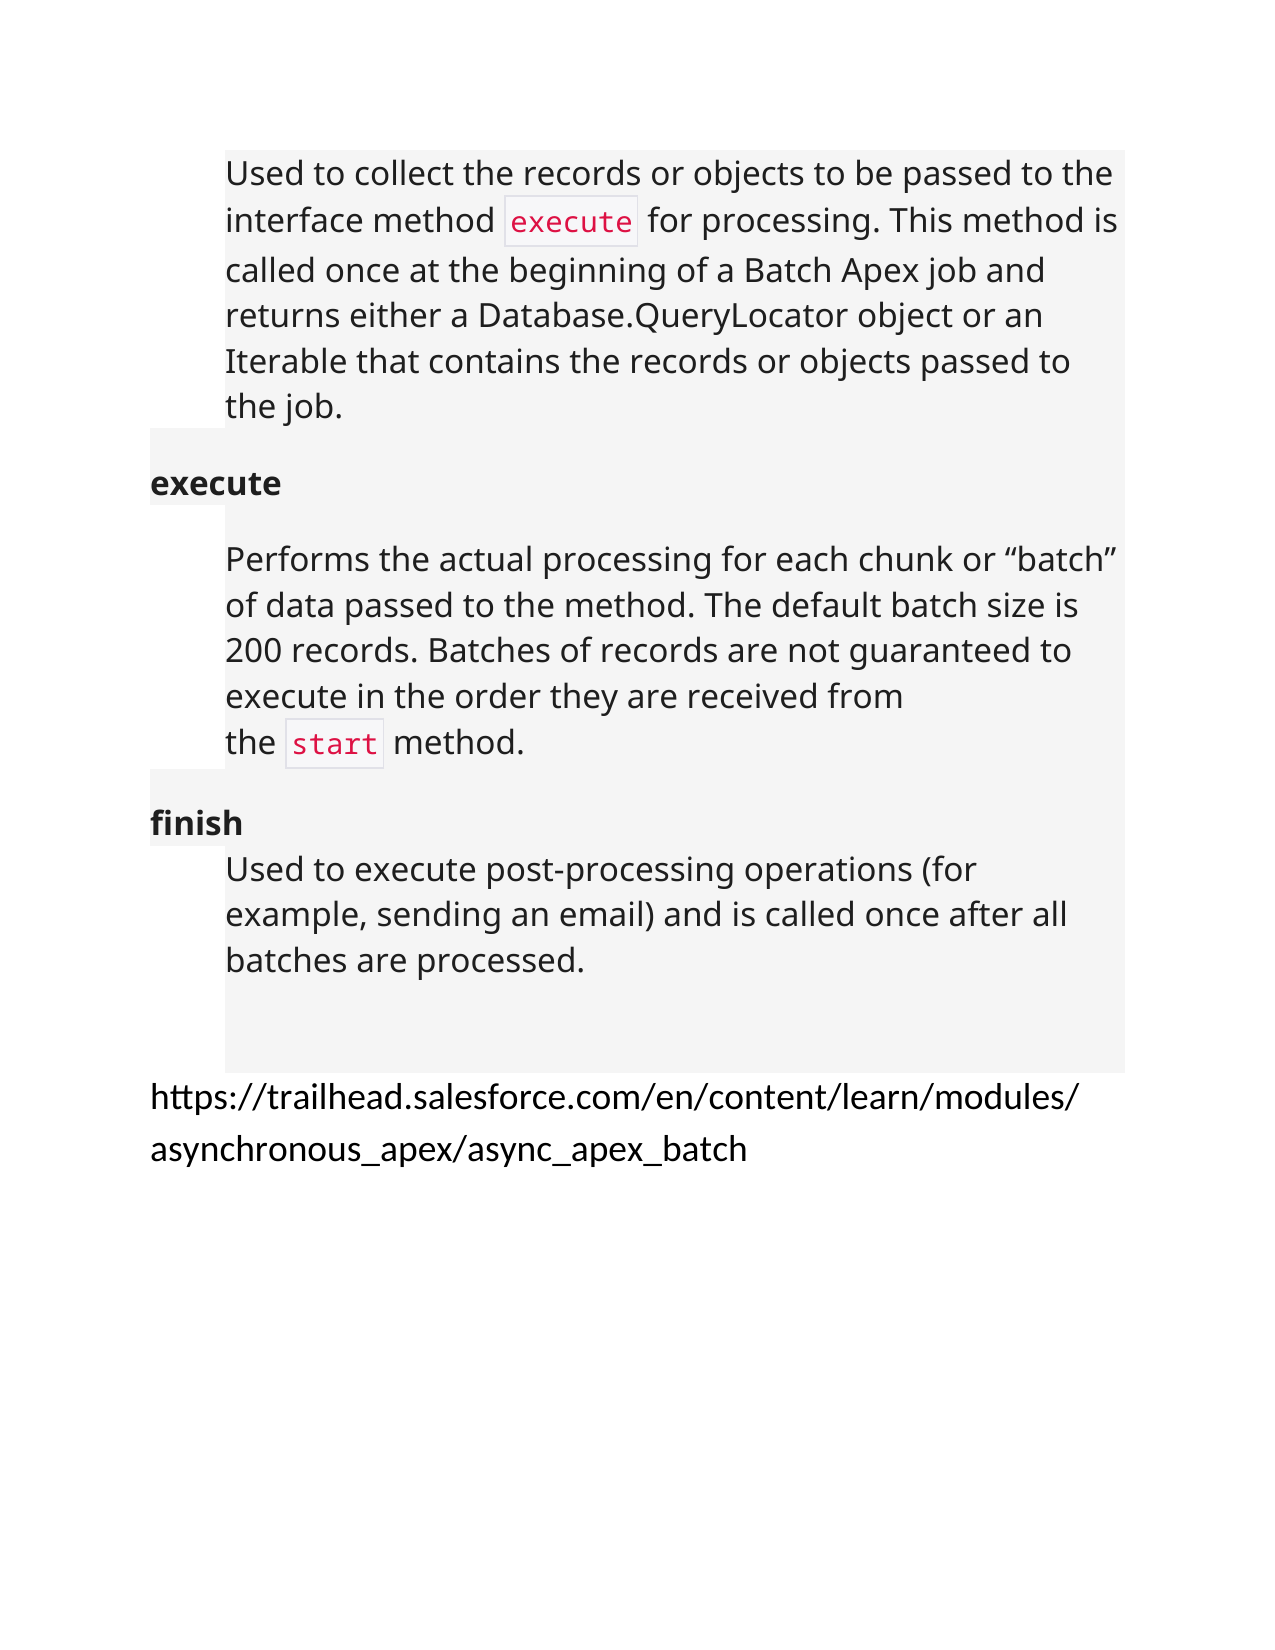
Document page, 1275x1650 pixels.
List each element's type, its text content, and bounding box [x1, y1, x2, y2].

text Used to execute post-processing operations (for example, sending an email) and is called once after all batches are processed. [225, 846, 1125, 982]
text https://trailhead.salesforce.com/en/content/learn/modules/asynchronous_apex/async_apex_batch [150, 1073, 1125, 1171]
text Performs the actual processing for each chunk or “batch” of data passed to the method. The default batch size is 200 records. Batches of records are not guaranteed to execute in the order they are received from the start method. [225, 536, 1125, 769]
text Used to collect the records or objects to be passed to the interface method execute for processing. This method is called once at the beginning of a Batch Apex job and returns either a Database.QueryLocator object or an Iterable that contains the records or objects passed to the job. [225, 150, 1125, 428]
text execute [150, 459, 1125, 505]
text finish [150, 800, 1125, 846]
